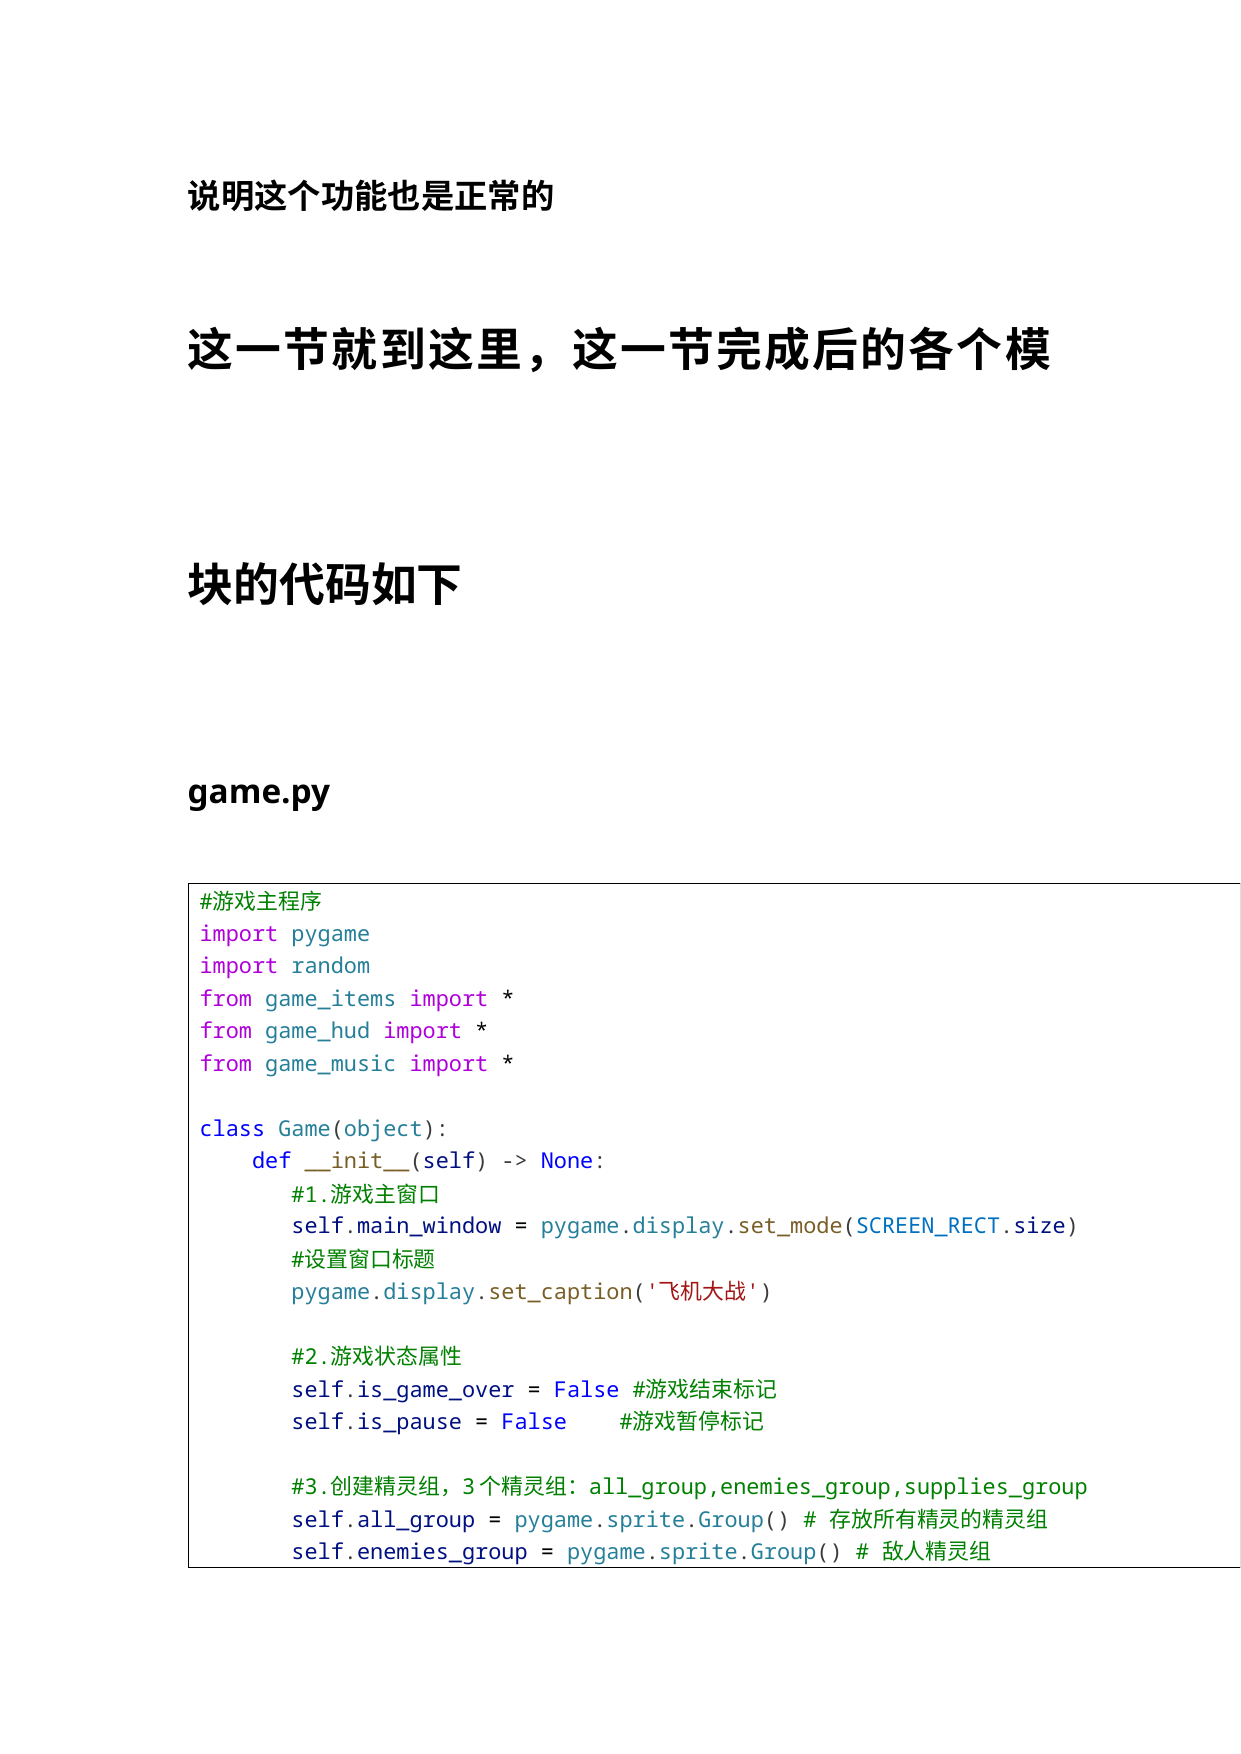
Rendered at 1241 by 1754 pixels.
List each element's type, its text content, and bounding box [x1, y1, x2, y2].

subtitle 这一节就到这里，这一节完成后的各个模块的代码如下 [187, 297, 1053, 630]
subtitle game.py [187, 758, 1053, 823]
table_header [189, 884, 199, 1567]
subtitle 说明这个功能也是正常的 [187, 162, 1053, 227]
